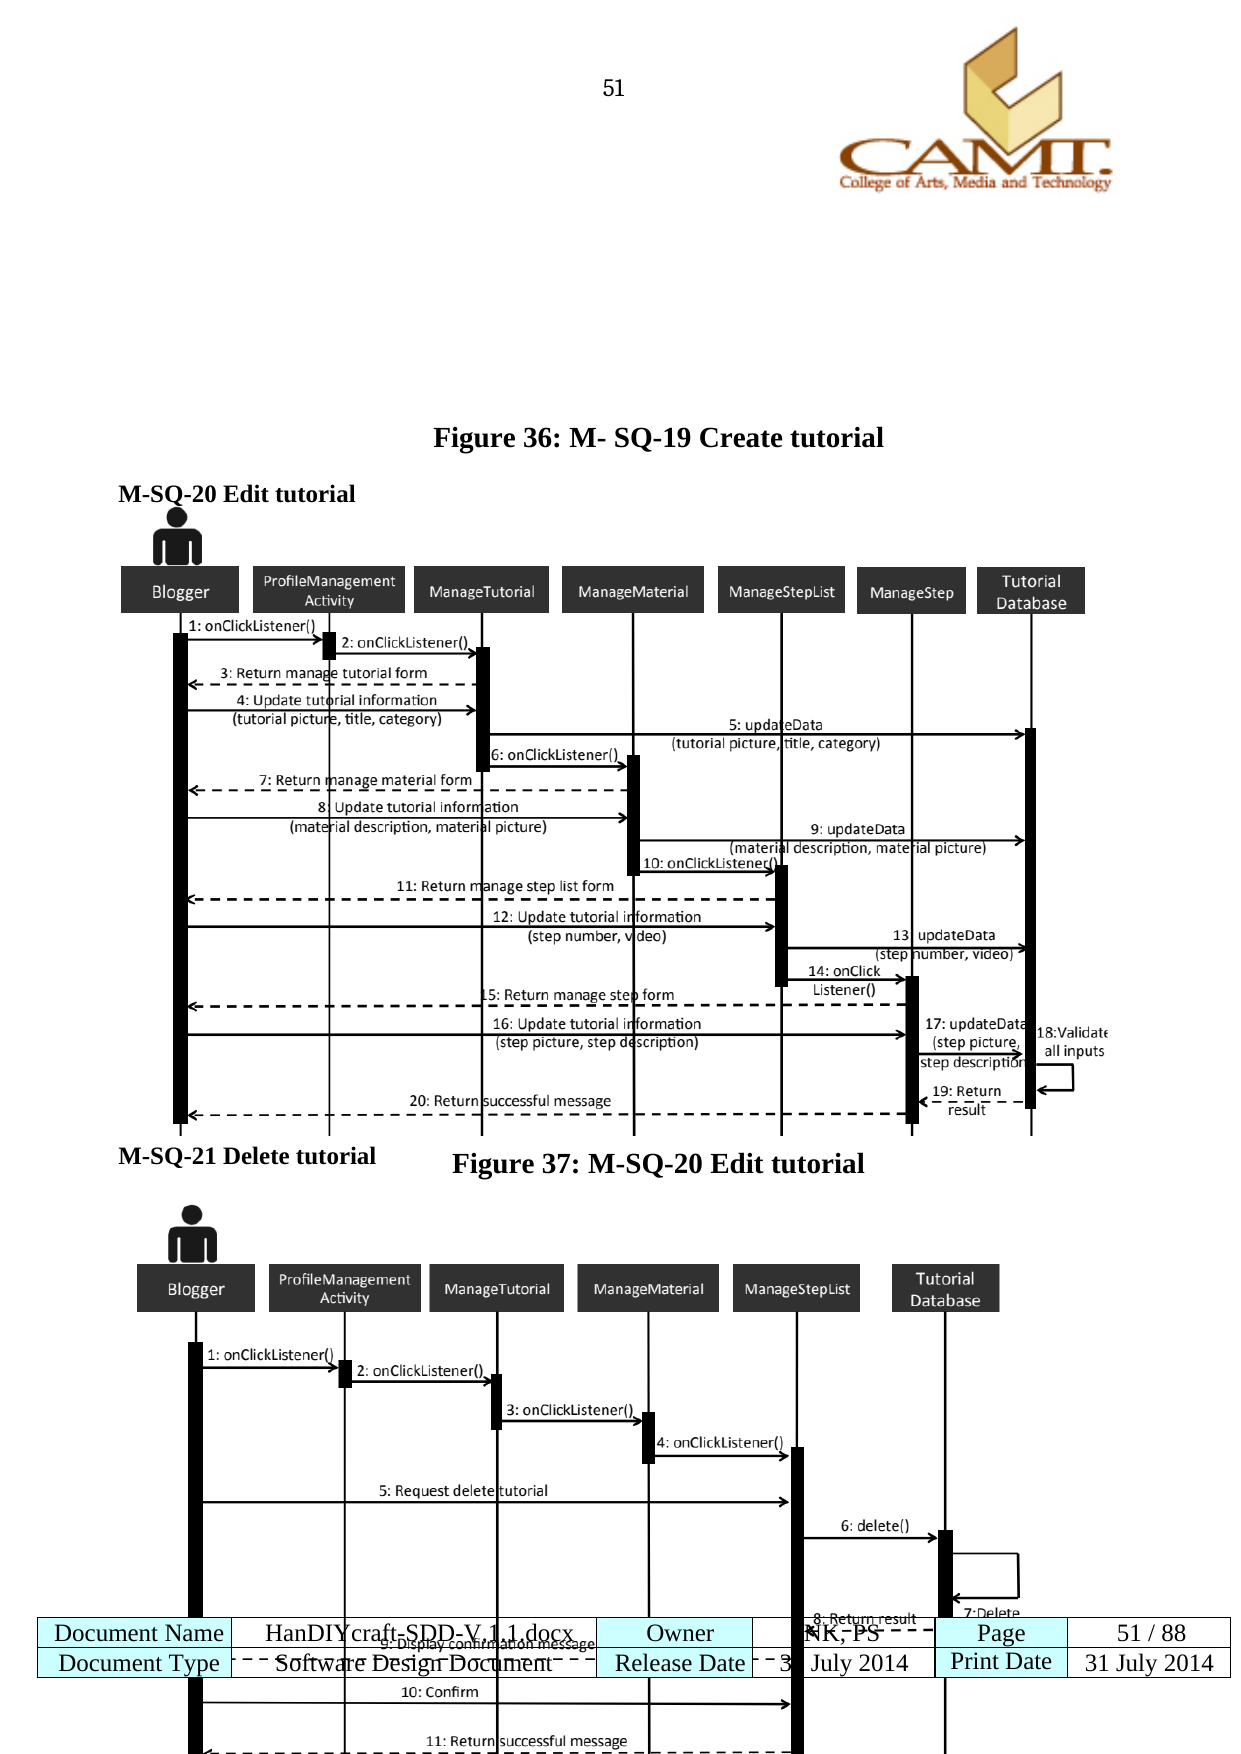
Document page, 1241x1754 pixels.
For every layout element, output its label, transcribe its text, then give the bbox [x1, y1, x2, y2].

text M-SQ-21 Delete tutorial [118, 1141, 1108, 1169]
text M-SQ-20 Edit tutorial [118, 479, 1108, 508]
picture [755, 18, 1221, 207]
